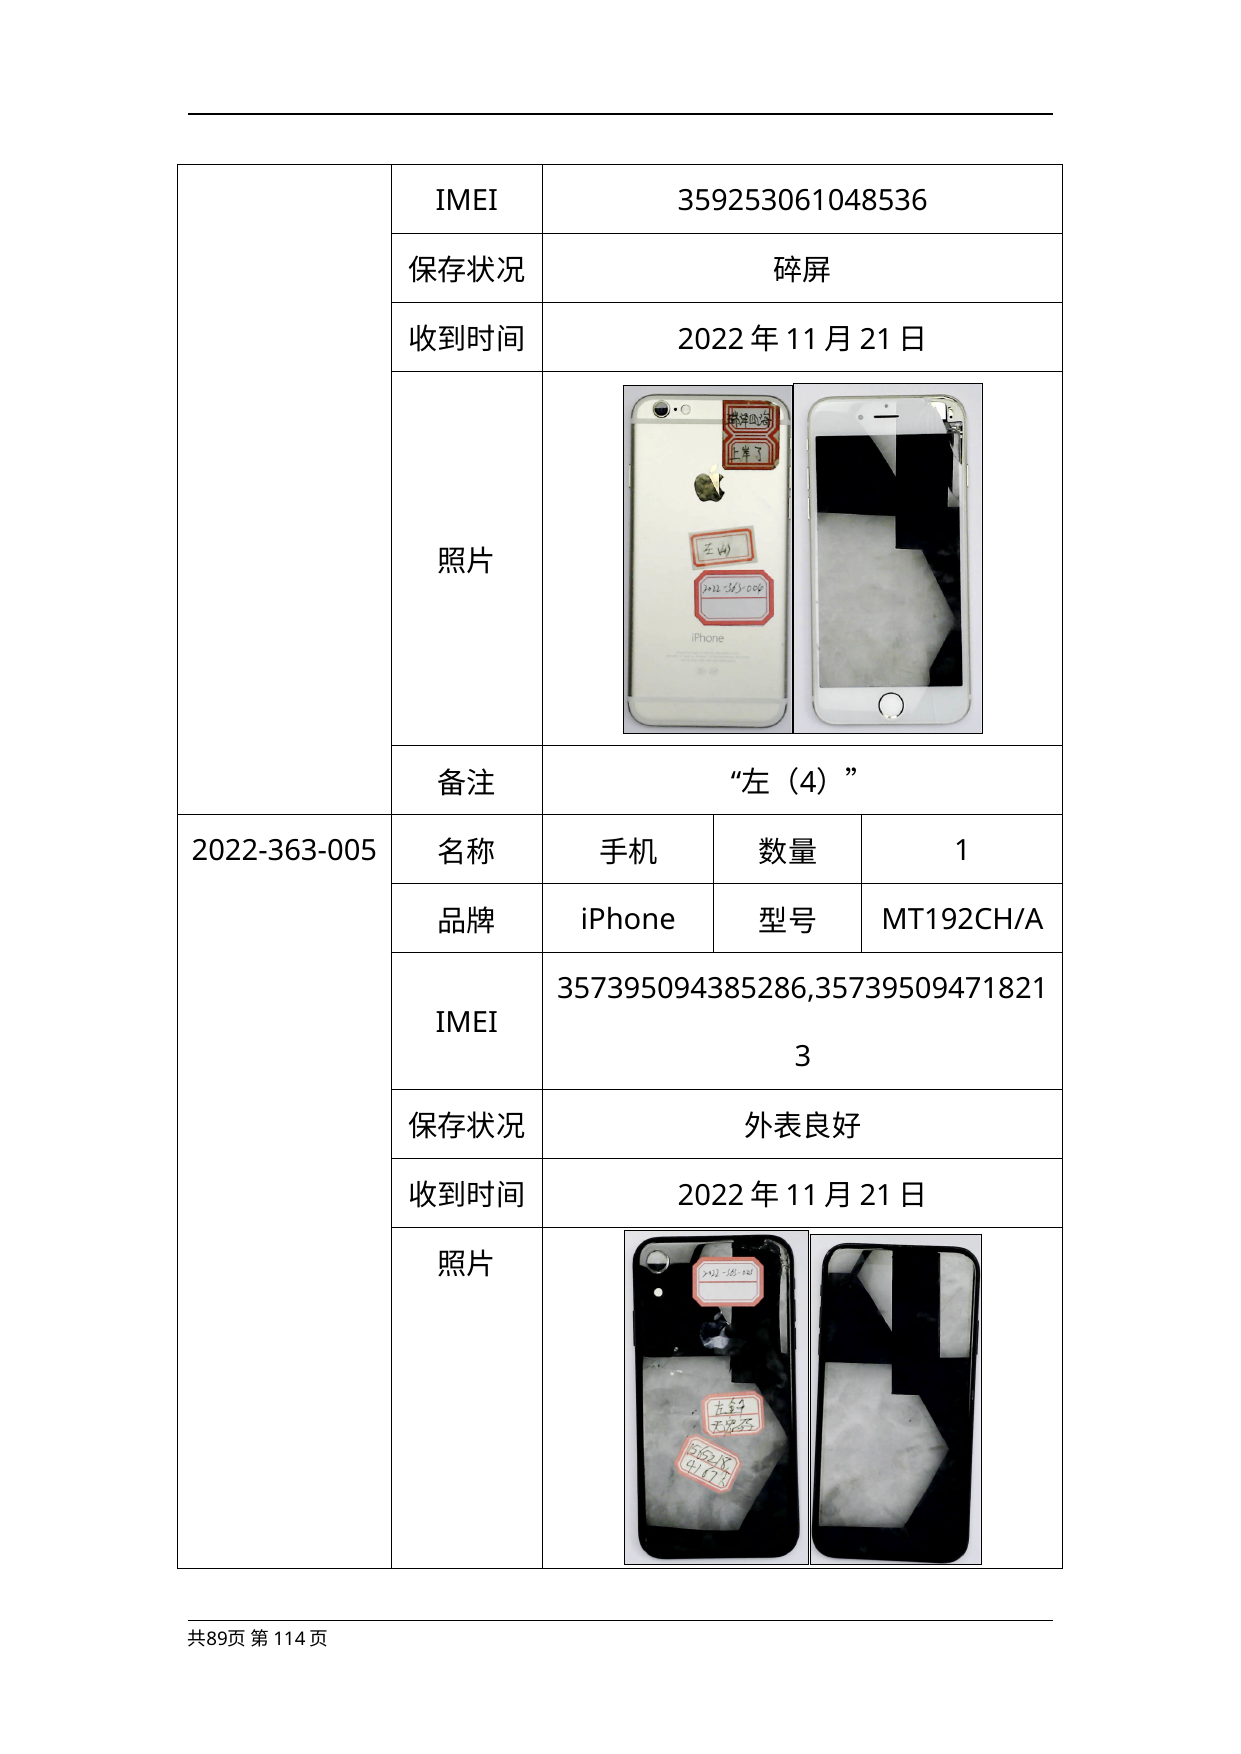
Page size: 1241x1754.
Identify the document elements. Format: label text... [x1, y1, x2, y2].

table_cell iPhone [543, 884, 713, 952]
table_cell IMEI [392, 165, 542, 233]
table_cell [543, 372, 1062, 745]
table_cell 2022年11月21日 [543, 303, 1062, 371]
picture [811, 1235, 981, 1564]
table_cell 照片 [392, 1228, 542, 1568]
table_cell 品牌 [392, 884, 542, 952]
table_cell IMEI [392, 953, 542, 1089]
table_cell 备注 [392, 746, 542, 814]
table_cell 1 [862, 815, 1062, 883]
table_cell 数量 [714, 815, 861, 883]
picture [794, 384, 982, 733]
table_cell 保存状况 [392, 234, 542, 302]
picture [624, 386, 792, 733]
table_cell 2022-363-005 [178, 815, 391, 1568]
table_cell 手机 [543, 815, 713, 883]
table_cell 收到时间 [392, 303, 542, 371]
table_cell 收到时间 [392, 1159, 542, 1227]
table_cell 359253061048536 [543, 165, 1062, 233]
table_cell 外表良好 [543, 1090, 1062, 1158]
table_cell 碎屏 [543, 234, 1062, 302]
table_cell 名称 [392, 815, 542, 883]
table_cell 2022年11月21日 [543, 1159, 1062, 1227]
picture [625, 1231, 808, 1564]
table_cell 型号 [714, 884, 861, 952]
table_cell 357395094385286,357395094718213 [543, 953, 1062, 1089]
table_cell 照片 [392, 372, 542, 745]
table_cell MT192CH/A [862, 884, 1062, 952]
table_cell “左（4）” [543, 746, 1062, 814]
table_cell [543, 1228, 1062, 1568]
table_cell 保存状况 [392, 1090, 542, 1158]
